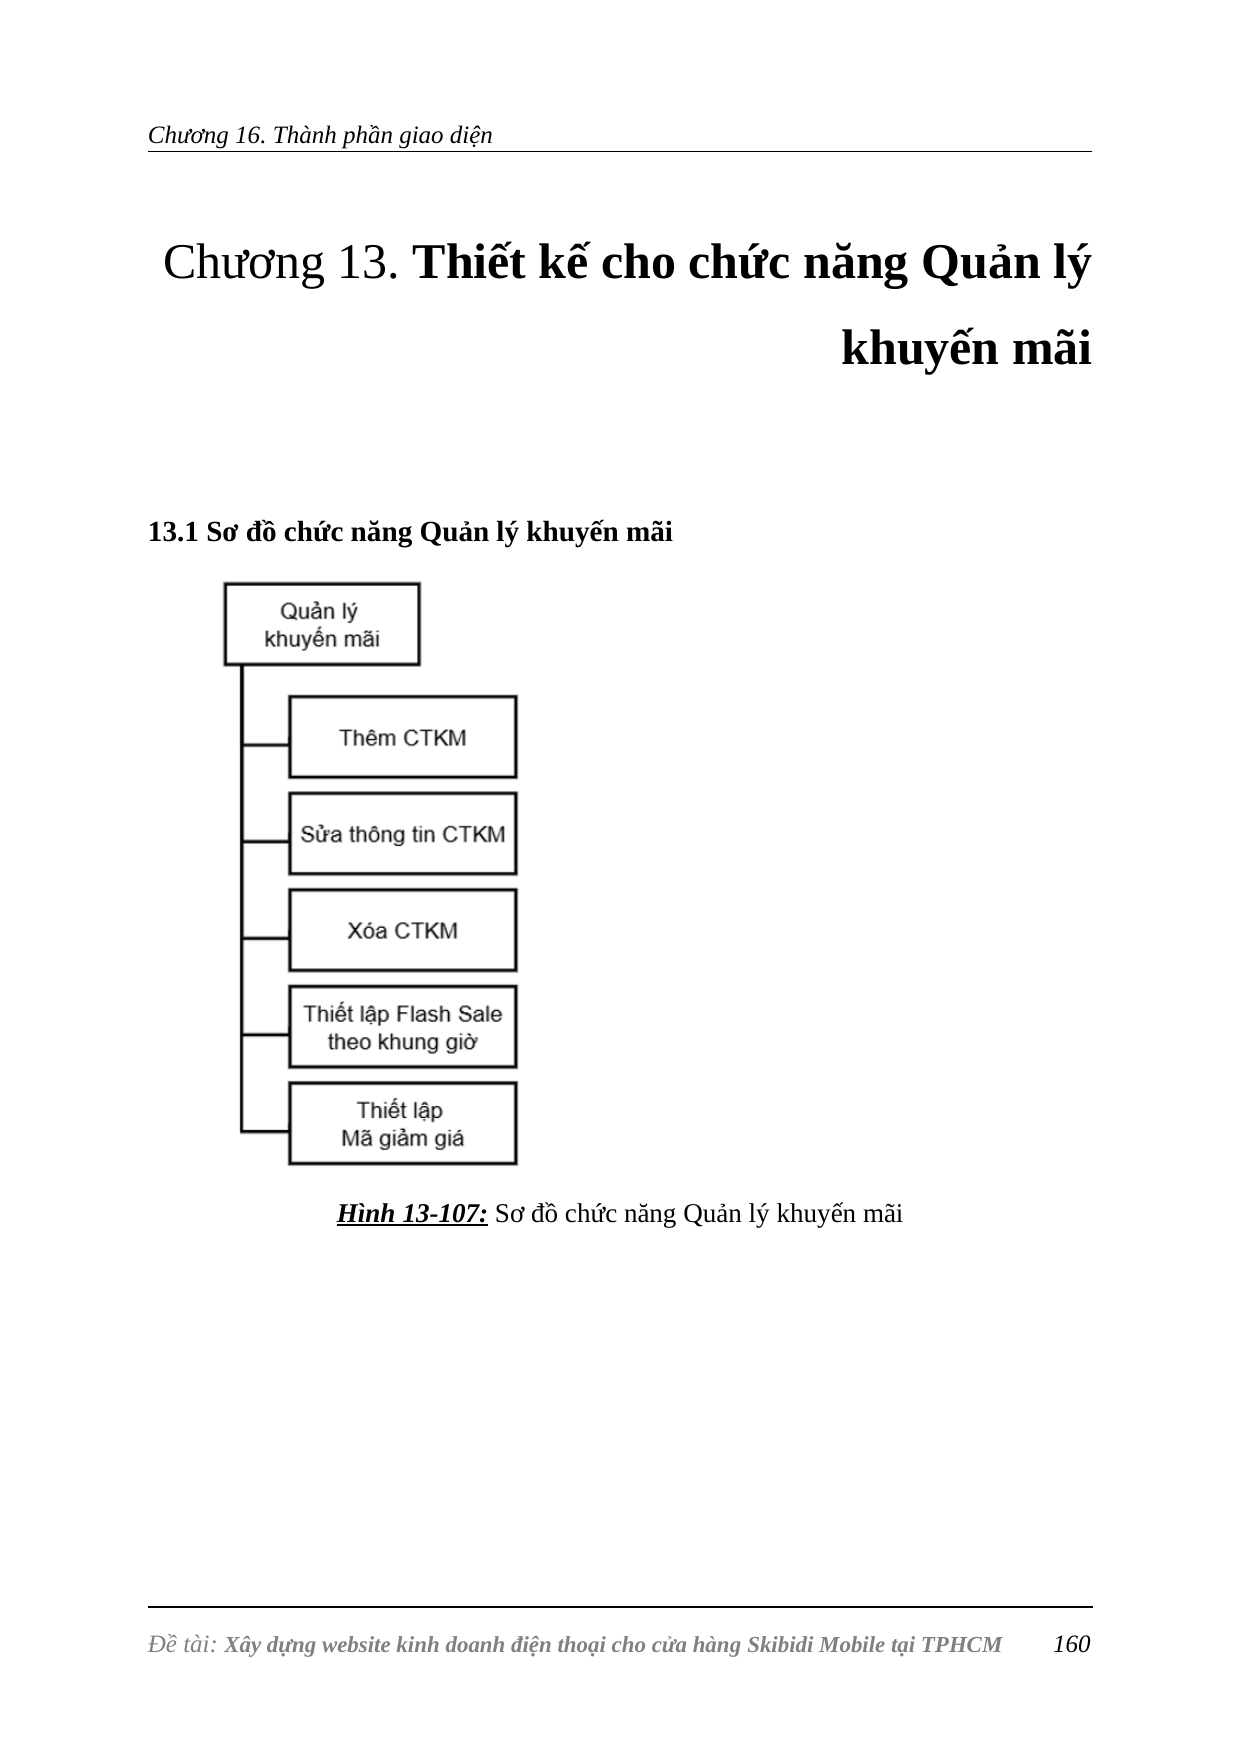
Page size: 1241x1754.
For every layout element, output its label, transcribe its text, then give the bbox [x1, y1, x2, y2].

subtitle Thiết kế cho chức năng Quản lý khuyến mãi [148, 232, 1092, 376]
picture [206, 575, 528, 1176]
subtitle Sơ đồ chức năng Quản lý khuyến mãi [148, 504, 1092, 550]
